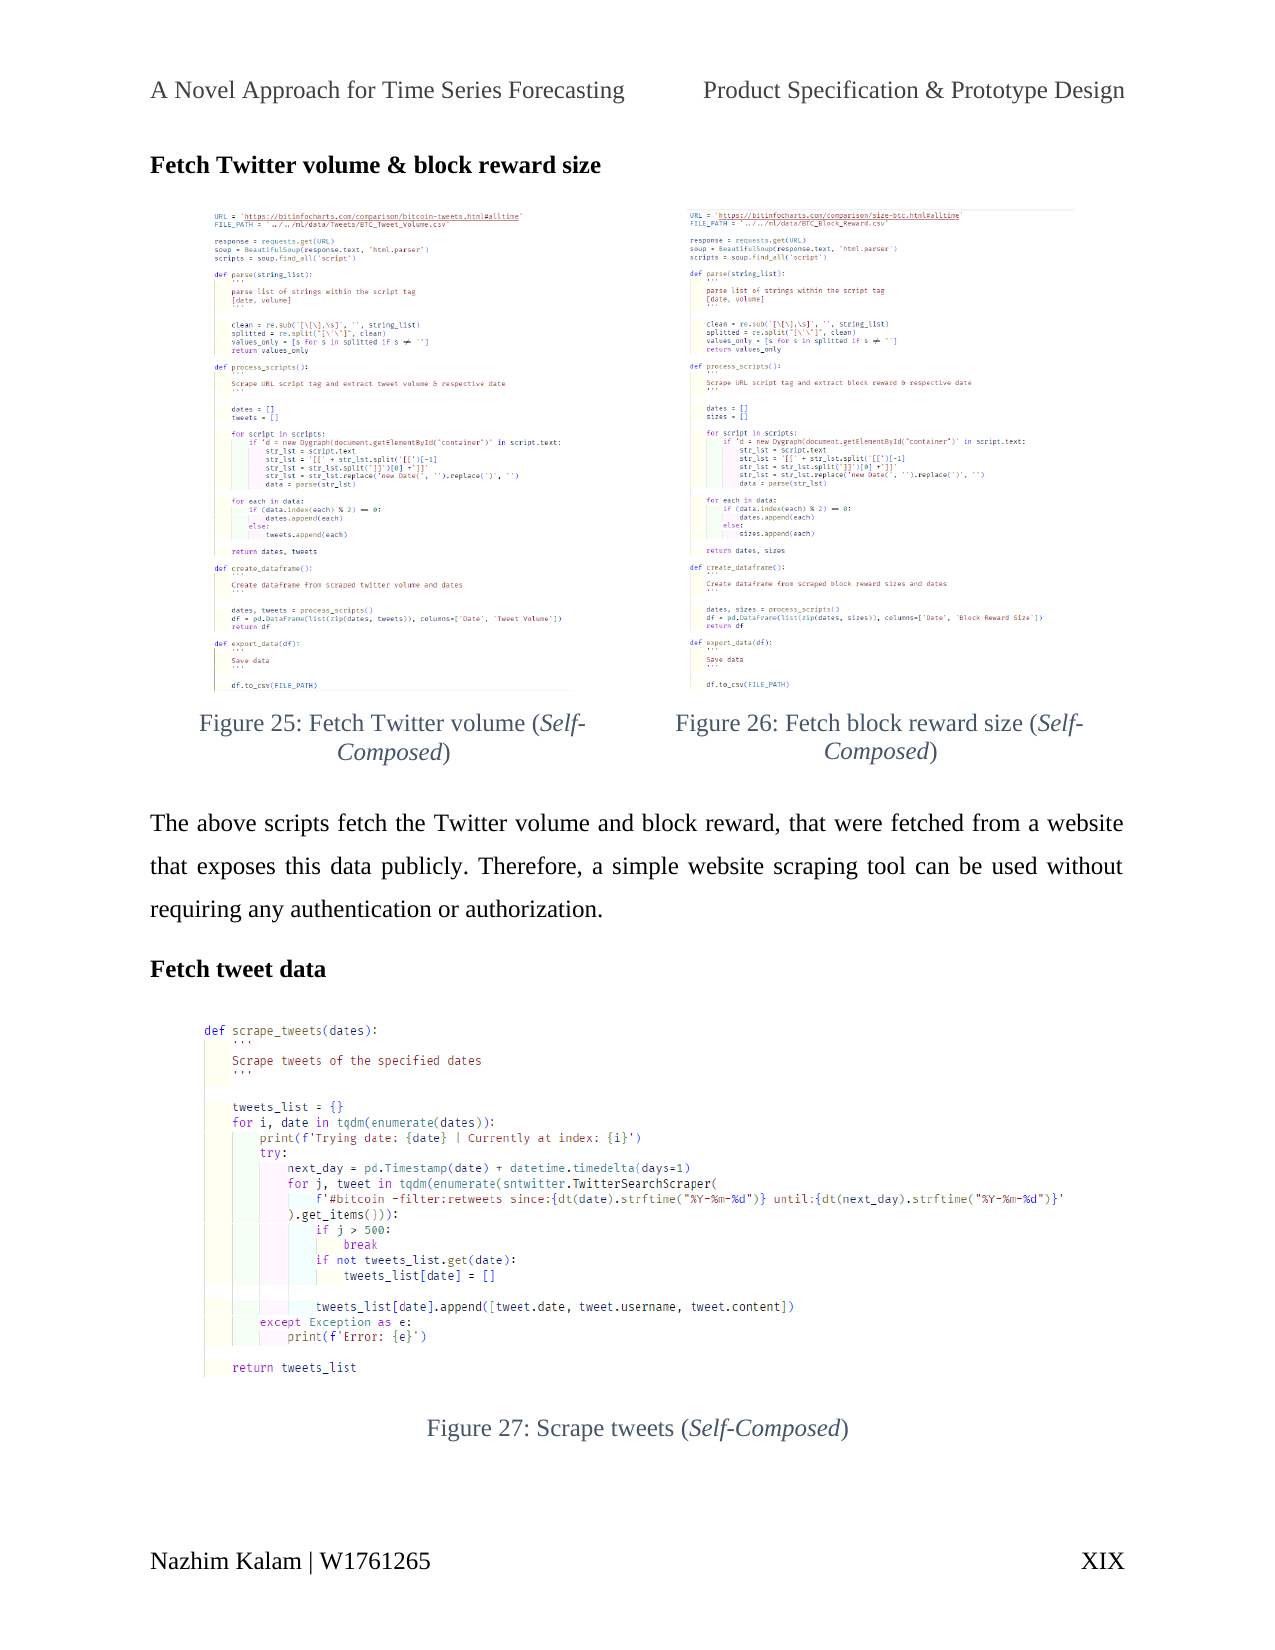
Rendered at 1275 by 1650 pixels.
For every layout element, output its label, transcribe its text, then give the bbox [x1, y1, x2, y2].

text The above scripts fetch the Twitter volume and block reward, that were fetched from a website that exposes this data publicly. Therefore, a simple website scraping tool can be used without requiring any authentication or authorization. [150, 808, 1125, 923]
picture [201, 1013, 1074, 1383]
text Figure 27: Scrape tweets (Self-Composed) [150, 1413, 1125, 1442]
table_header Figure 25: Fetch Twitter volume (Self-Composed) [150, 210, 637, 808]
table_header Figure 26: Fetch block reward size (Self-Composed) [637, 210, 1124, 808]
picture [214, 209, 573, 694]
text Fetch Twitter volume & block reward size [150, 150, 1125, 179]
picture [686, 209, 1075, 694]
text Fetch tweet data [150, 954, 1125, 983]
